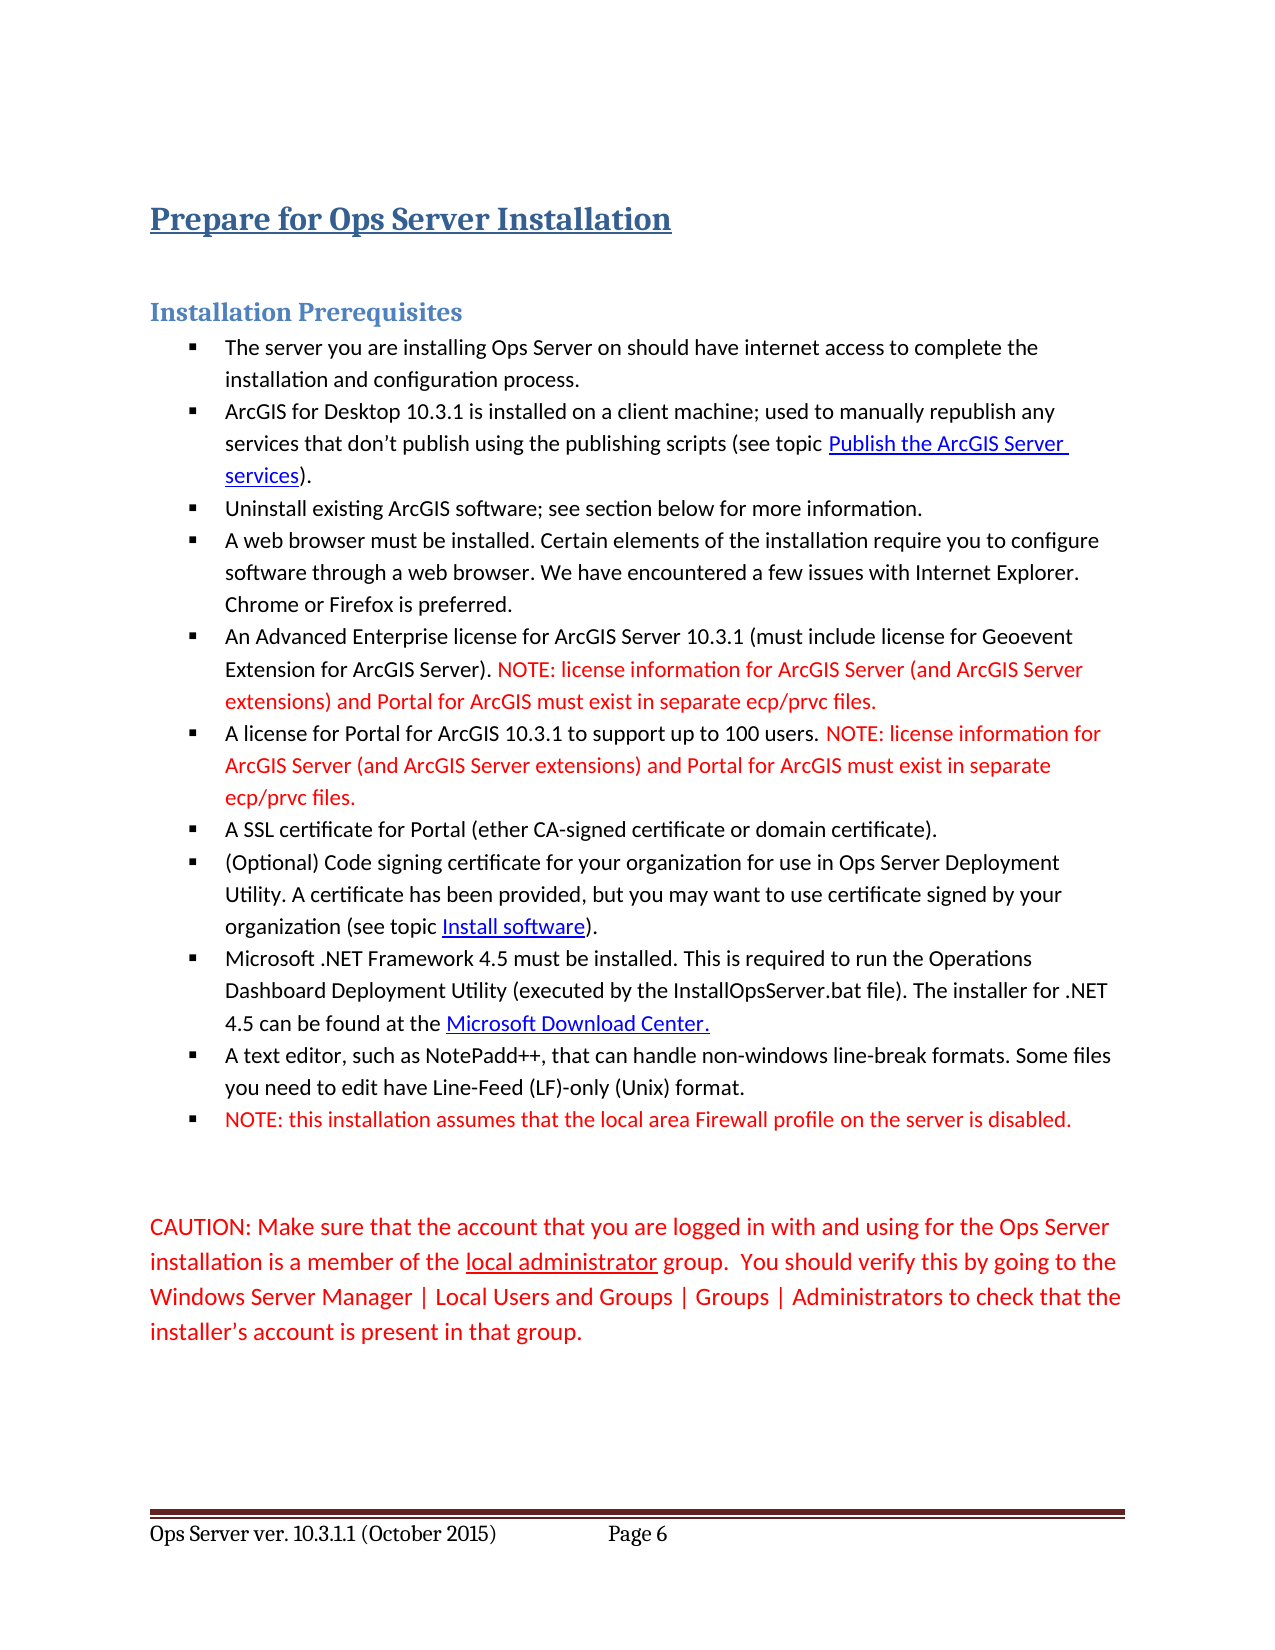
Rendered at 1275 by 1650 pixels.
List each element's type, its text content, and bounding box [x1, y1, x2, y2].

subtitle Installation Prerequisites [150, 297, 1125, 328]
list Microsoft .NET Framework 4.5 must be installed. This is required to run the Operations Dashboard Deployment Utility (executed by the InstallOpsServer.bat file). The installer for .NET 4.5 can be found at the Microsoft Download Center. [187, 944, 1125, 1037]
subtitle Prepare for Ops Server Installation [150, 200, 1125, 238]
list (Optional) Code signing certificate for your organization for use in Ops Server Deployment Utility. A certificate has been provided, but you may want to use certificate signed by your organization (see topic Install software). [187, 848, 1125, 940]
list An Advanced Enterprise license for ArcGIS Server 10.3.1 (must include license for Geoevent Extension for ArcGIS Server). NOTE: license information for ArcGIS Server (and ArcGIS Server extensions) and Portal for ArcGIS must exist in separate ecp/prvc files. [187, 622, 1125, 715]
text CAUTION: Make sure that the account that you are logged in with and using for the Ops Server installation is a member of the local administrator group. You should verify this by going to the Windows Server Manager | Local Users and Groups | Groups | Administrators to check that the installer’s account is present in that group. [150, 1211, 1125, 1347]
list NOTE: this installation assumes that the local area Firewall profile on the server is disabled. [187, 1105, 1125, 1133]
list A SSL certificate for Portal (ether CA-signed certificate or domain certificate). [187, 816, 1125, 844]
list Uninstall existing ArcGIS software; see section below for more information. [187, 494, 1125, 522]
list A text editor, such as NotePadd++, that can handle non-windows line-break formats. Some files you need to edit have Line-Feed (LF)-only (Unix) format. [187, 1041, 1125, 1101]
list A license for Portal for ArcGIS 10.3.1 to support up to 100 users. NOTE: license information for ArcGIS Server (and ArcGIS Server extensions) and Portal for ArcGIS must exist in separate ecp/prvc files. [187, 719, 1125, 811]
list The server you are installing Ops Server on should have internet access to complete the installation and configuration process. [187, 333, 1125, 393]
list ArcGIS for Desktop 10.3.1 is installed on a client machine; used to manually republish any services that don’t publish using the publishing scripts (see topic Publish the ArcGIS Server services). [187, 397, 1125, 489]
list A web browser must be installed. Certain elements of the installation require you to configure software through a web browser. We have encountered a few issues with Internet Explorer. Chrome or Firefox is preferred. [187, 526, 1125, 618]
